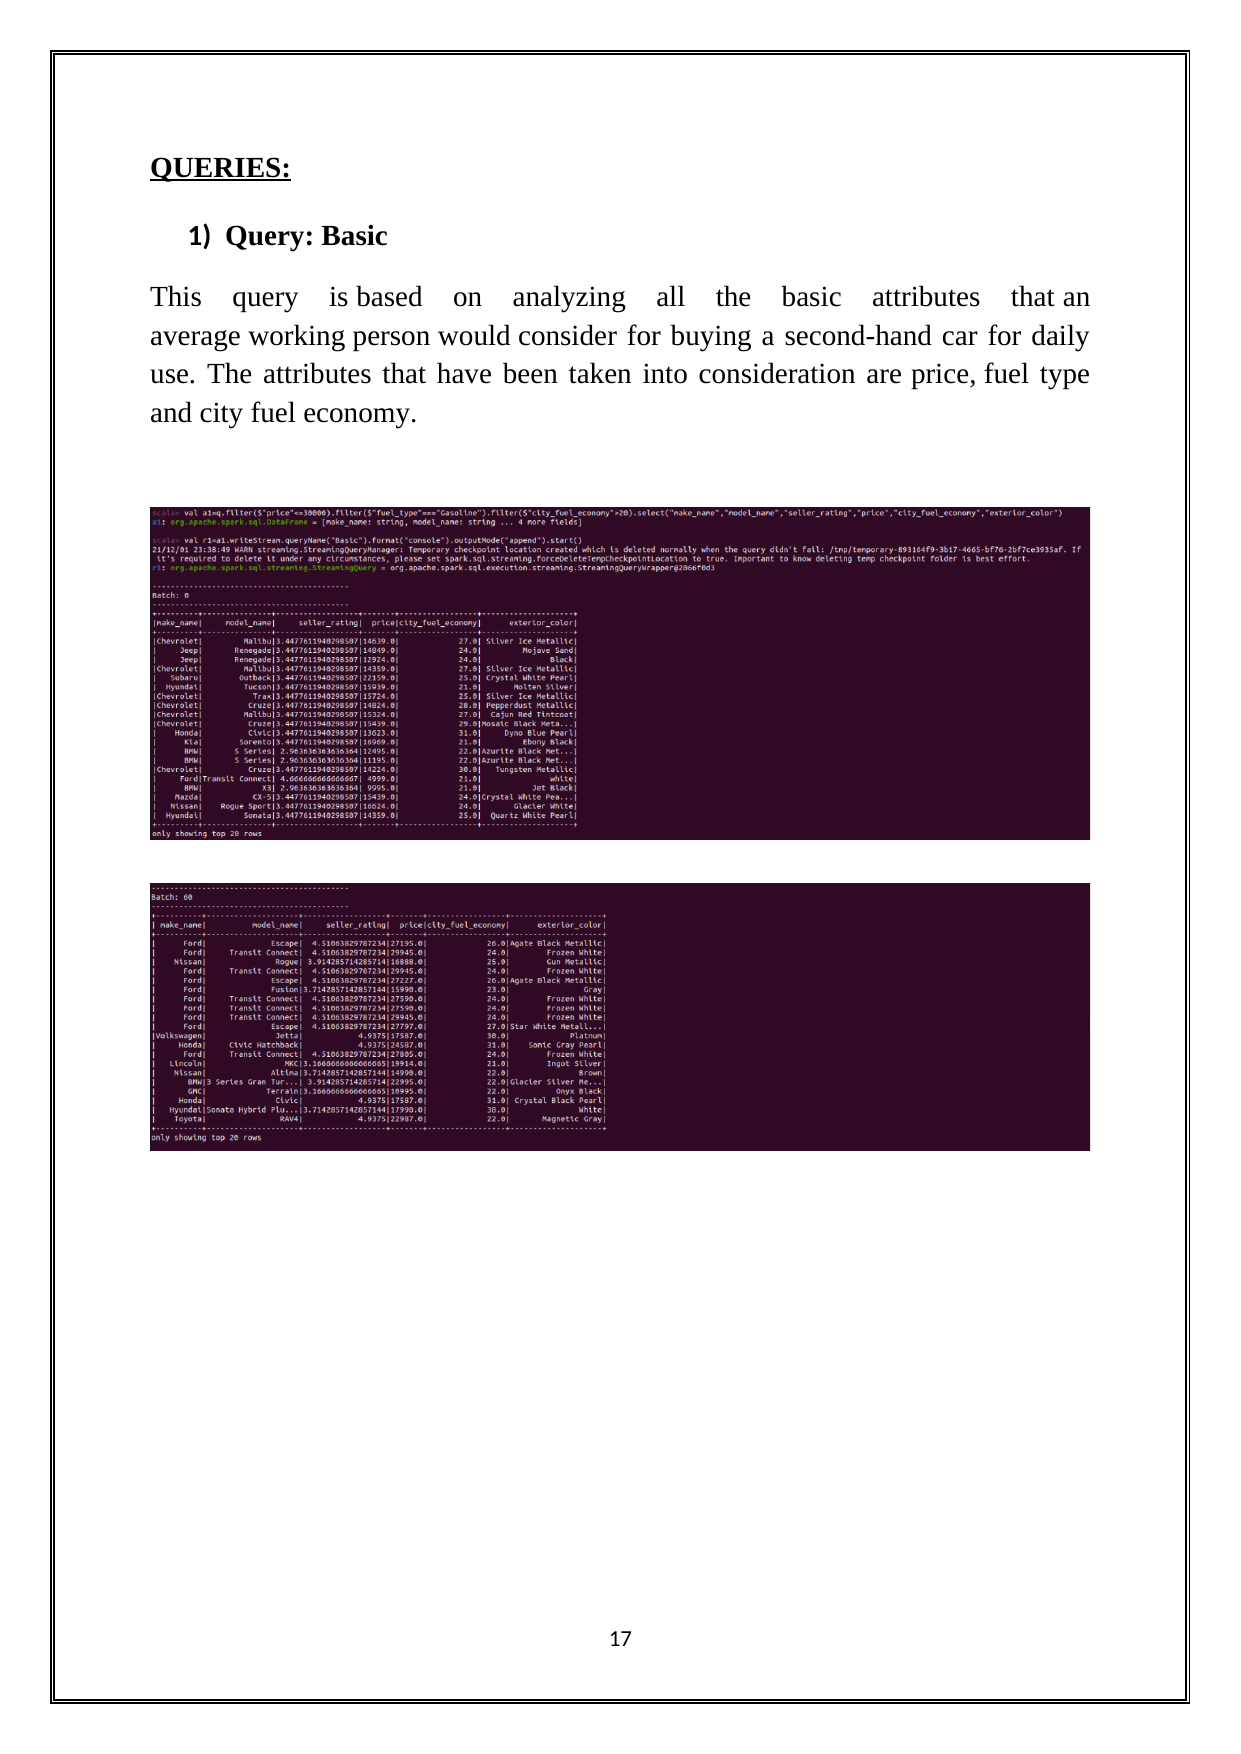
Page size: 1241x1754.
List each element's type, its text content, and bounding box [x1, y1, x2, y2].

text This query is based on analyzing all the basic attributes that an average working person would consider for buying a second-hand car for daily use. The attributes that have been taken into consideration are price, fuel type and city fuel economy. [150, 279, 1090, 428]
list Query: Basic [187, 217, 1090, 253]
text QUERIES: [150, 150, 1090, 183]
picture [150, 507, 1091, 840]
picture [150, 883, 1091, 1151]
